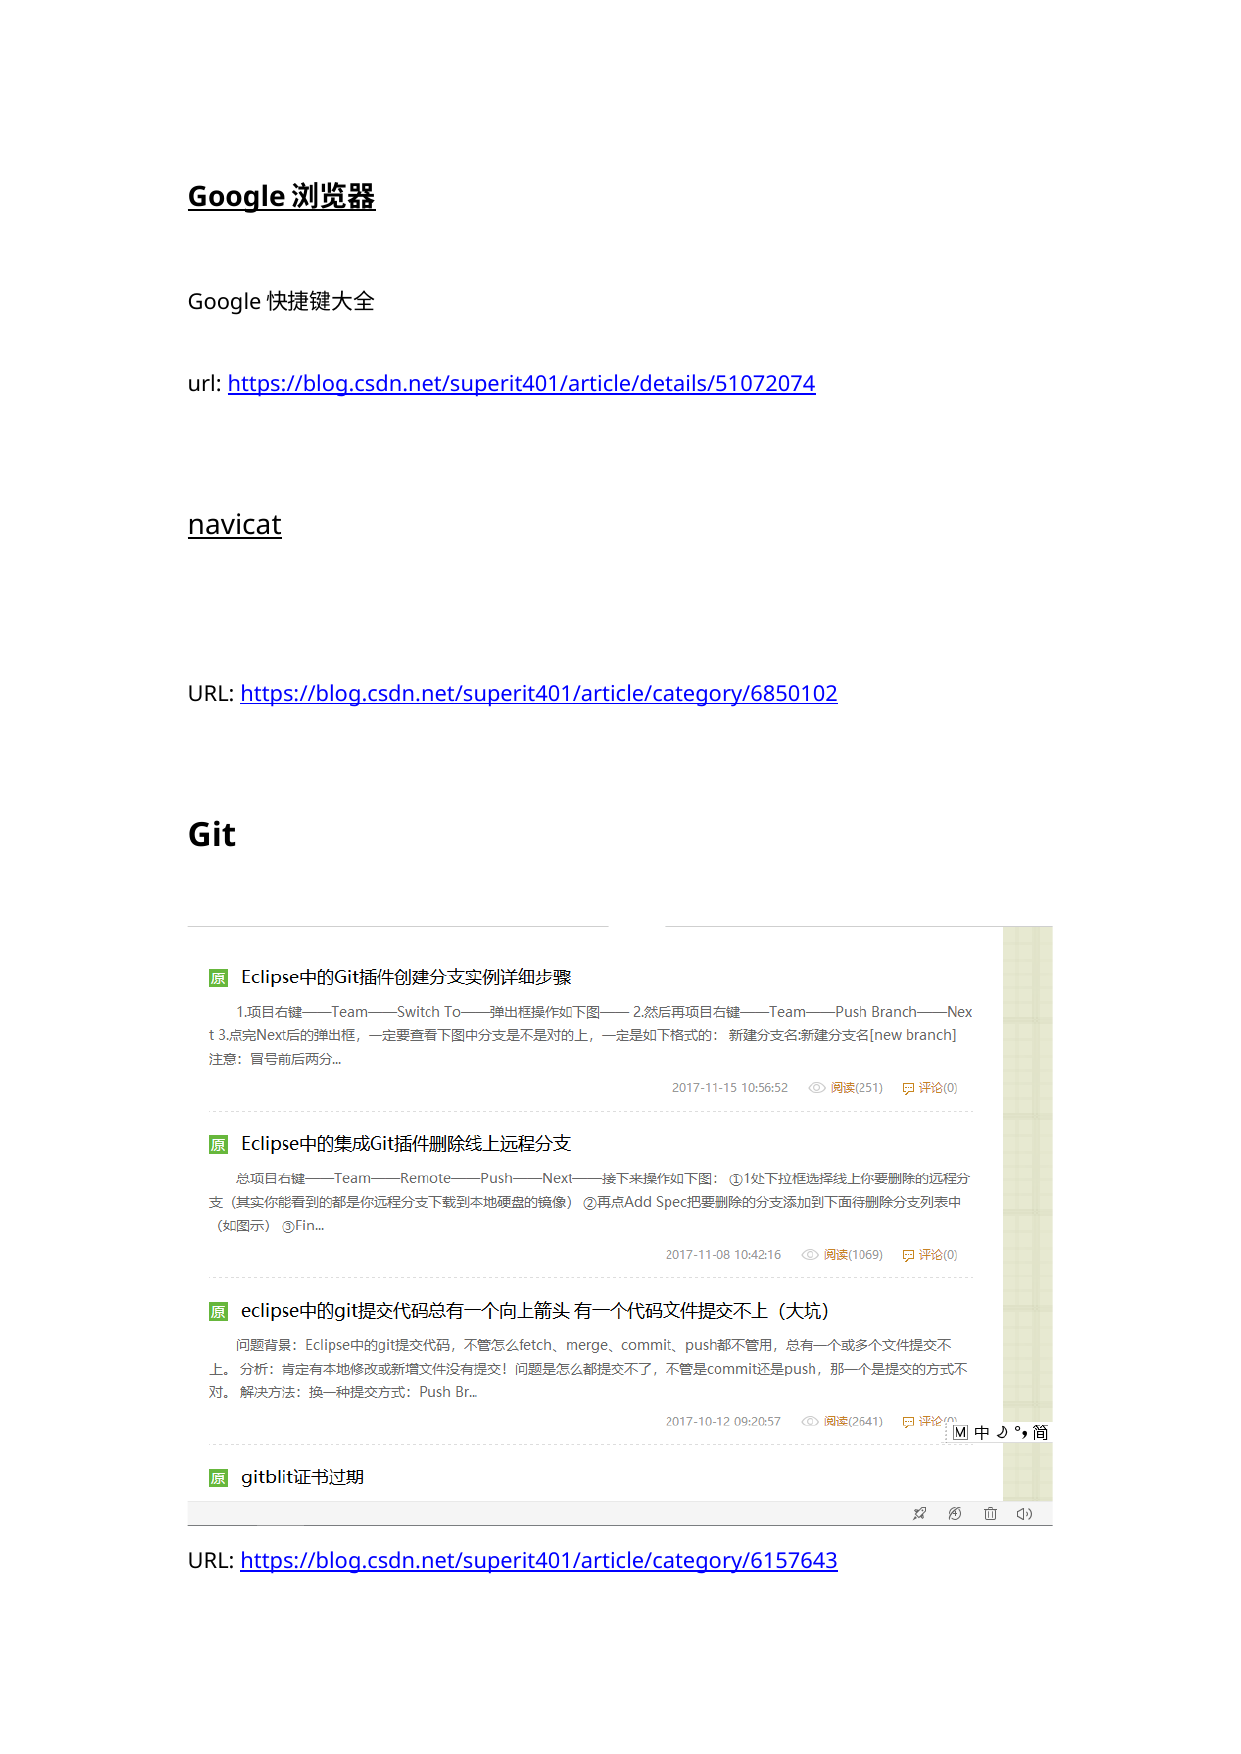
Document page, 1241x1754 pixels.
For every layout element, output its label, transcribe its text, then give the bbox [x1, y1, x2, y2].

subtitle Google浏览器 [187, 162, 1053, 227]
subtitle Google快捷键大全 [187, 284, 1053, 316]
text URL: https://blog.csdn.net/superit401/article/category/6850102 [187, 676, 1053, 709]
picture [187, 926, 1053, 1526]
subtitle Git [187, 801, 1053, 866]
subtitle navicat [187, 491, 1053, 556]
text URL: https://blog.csdn.net/superit401/article/category/6157643 [187, 1543, 1053, 1576]
text url: https://blog.csdn.net/superit401/article/details/51072074 [187, 367, 1053, 399]
